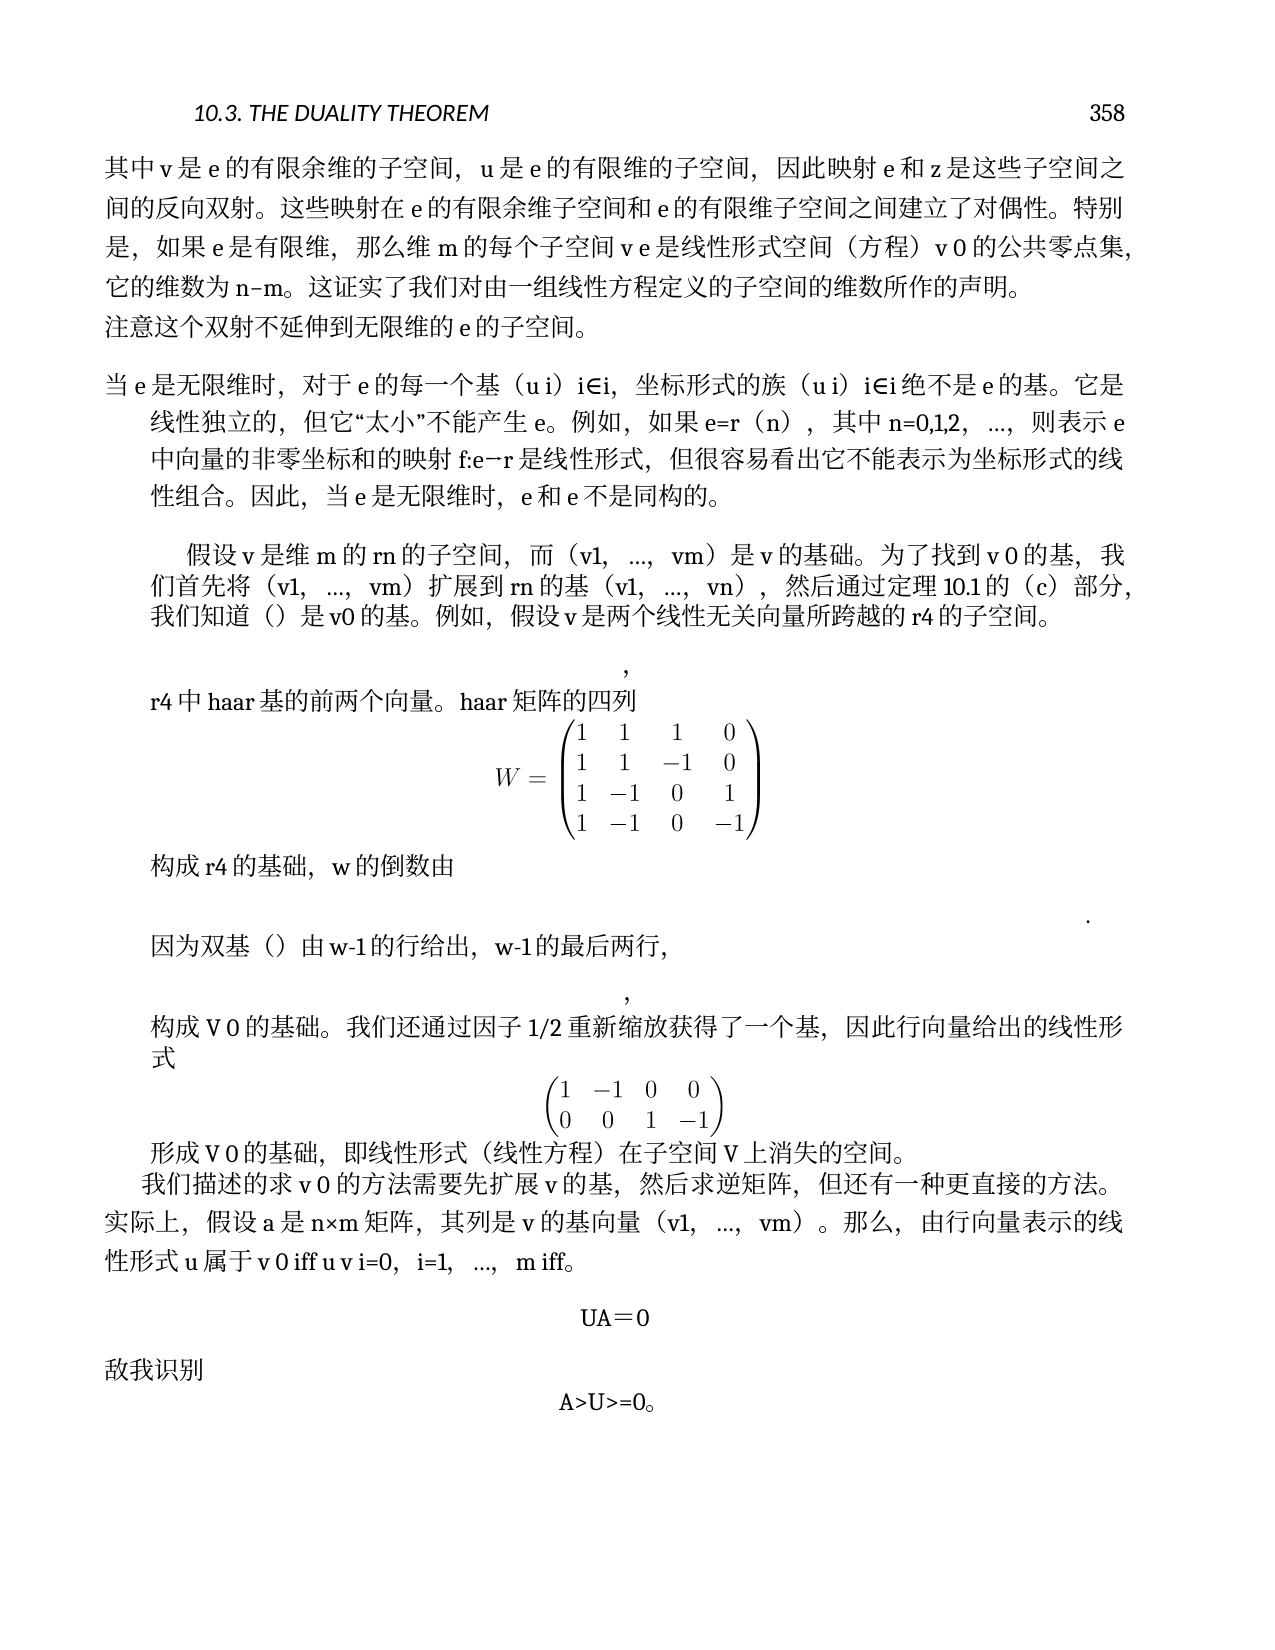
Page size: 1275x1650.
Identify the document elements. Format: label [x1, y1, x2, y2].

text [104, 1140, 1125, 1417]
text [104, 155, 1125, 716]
picture [545, 1075, 723, 1137]
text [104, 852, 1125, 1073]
picture [495, 718, 760, 840]
